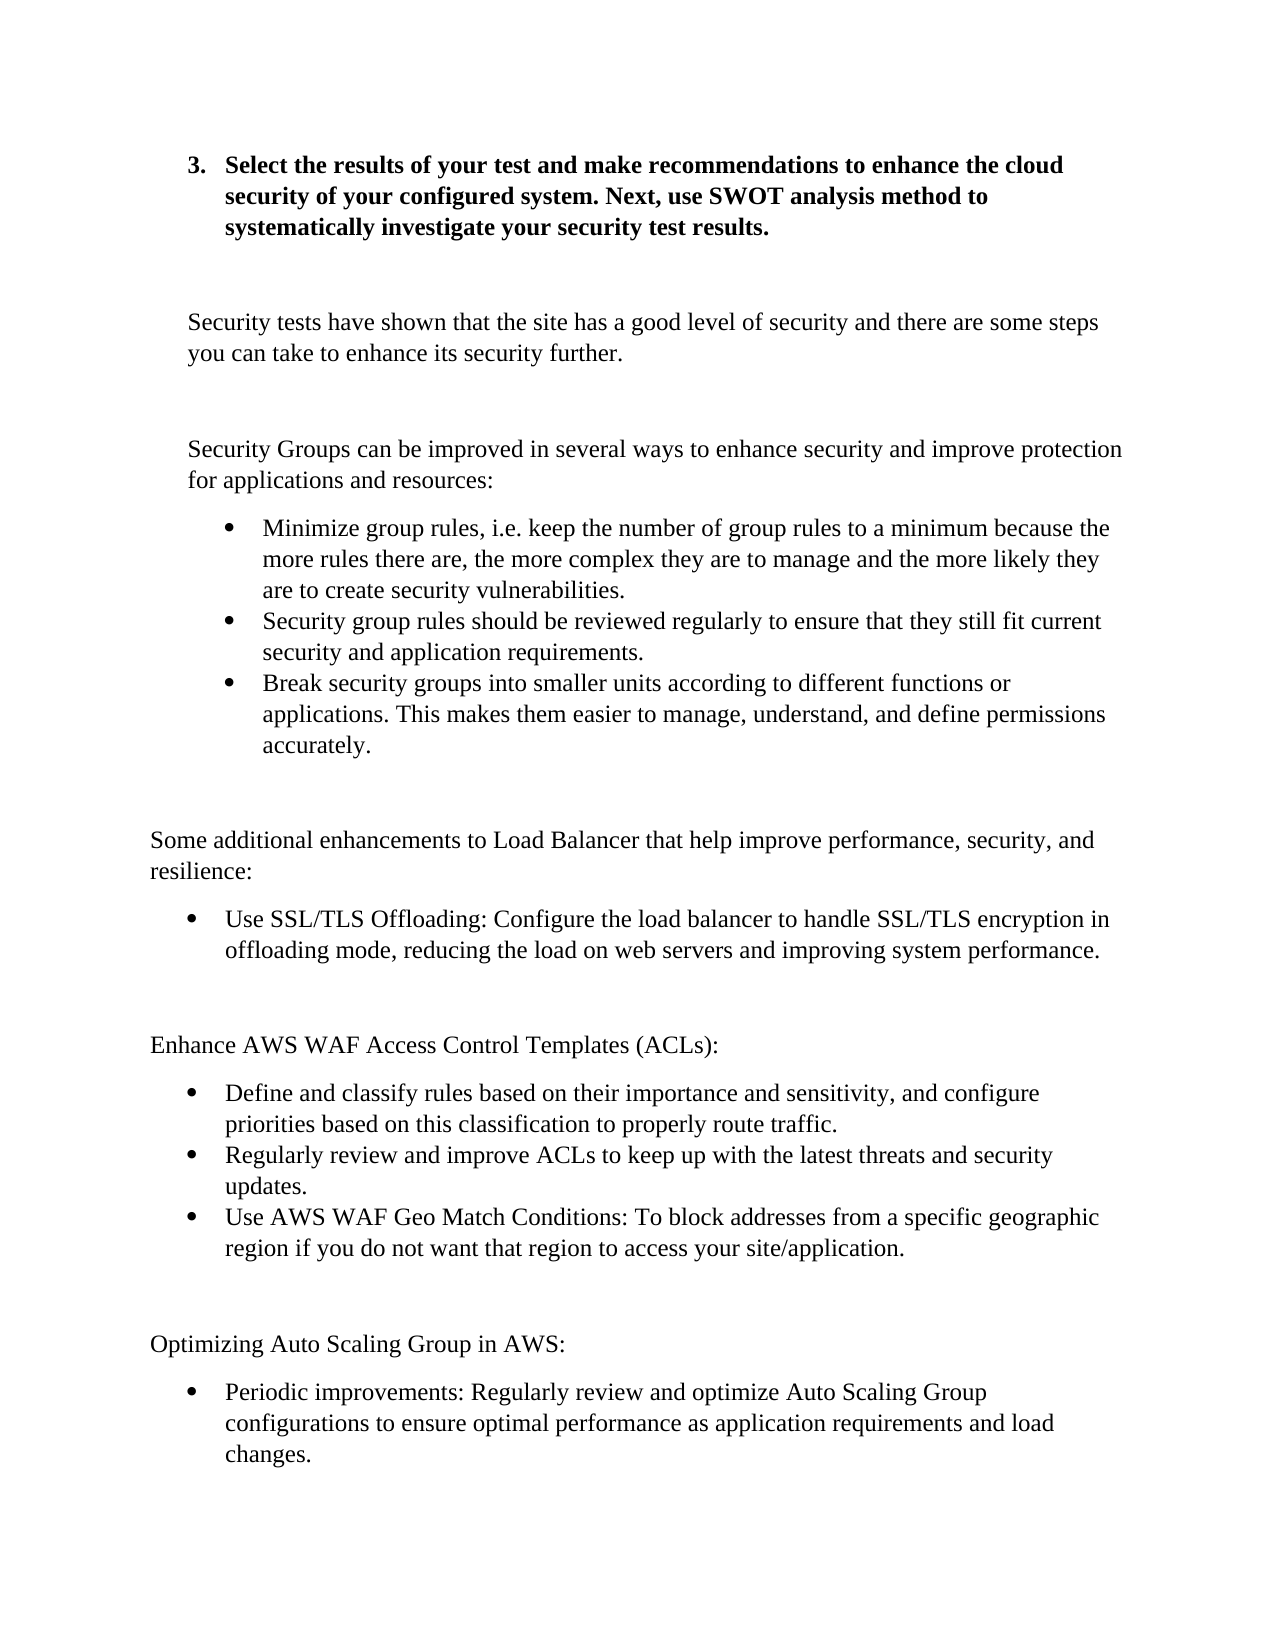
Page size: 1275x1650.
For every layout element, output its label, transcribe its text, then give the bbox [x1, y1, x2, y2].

text Security Groups can be improved in several ways to enhance security and improve protection for applications and resources: [187, 434, 1125, 494]
list Minimize group rules, i.e. keep the number of group rules to a minimum because the more rules there are, the more complex they are to manage and the more likely they are to create security vulnerabilities. [225, 513, 1125, 603]
text Enhance AWS WAF Access Control Templates (ACLs): [150, 1031, 1125, 1059]
text Optimizing Auto Scaling Group in AWS: [150, 1329, 1125, 1358]
list Break security groups into smaller units according to different functions or applications. This makes them easier to manage, understand, and define permissions accurately. [225, 668, 1125, 759]
list Periodic improvements: Regularly review and optimize Auto Scaling Group configurations to ensure optimal performance as application requirements and load changes. [187, 1377, 1125, 1467]
list Define and classify rules based on their importance and sensitivity, and configure priorities based on this classification to properly route traffic. [187, 1078, 1125, 1138]
text Security tests have shown that the site has a good level of security and there are some steps you can take to enhance its security further. [187, 307, 1125, 367]
list Use AWS WAF Geo Match Conditions: To block addresses from a specific geographic region if you do not want that region to access your site/application. [187, 1202, 1125, 1262]
text Some additional enhancements to Load Balancer that help improve performance, security, and resilience: [150, 825, 1125, 885]
list Regularly review and improve ACLs to keep up with the latest threats and security updates. [187, 1140, 1125, 1200]
list Use SSL/TLS Offloading: Configure the load balancer to handle SSL/TLS encryption in offloading mode, reducing the load on web servers and improving system performance. [187, 904, 1125, 964]
list Select the results of your test and make recommendations to enhance the cloud security of your configured system. Next, use SWOT analysis method to systematically investigate your security test results. [187, 150, 1125, 241]
list Security group rules should be reviewed regularly to ensure that they still fit current security and application requirements. [225, 606, 1125, 666]
